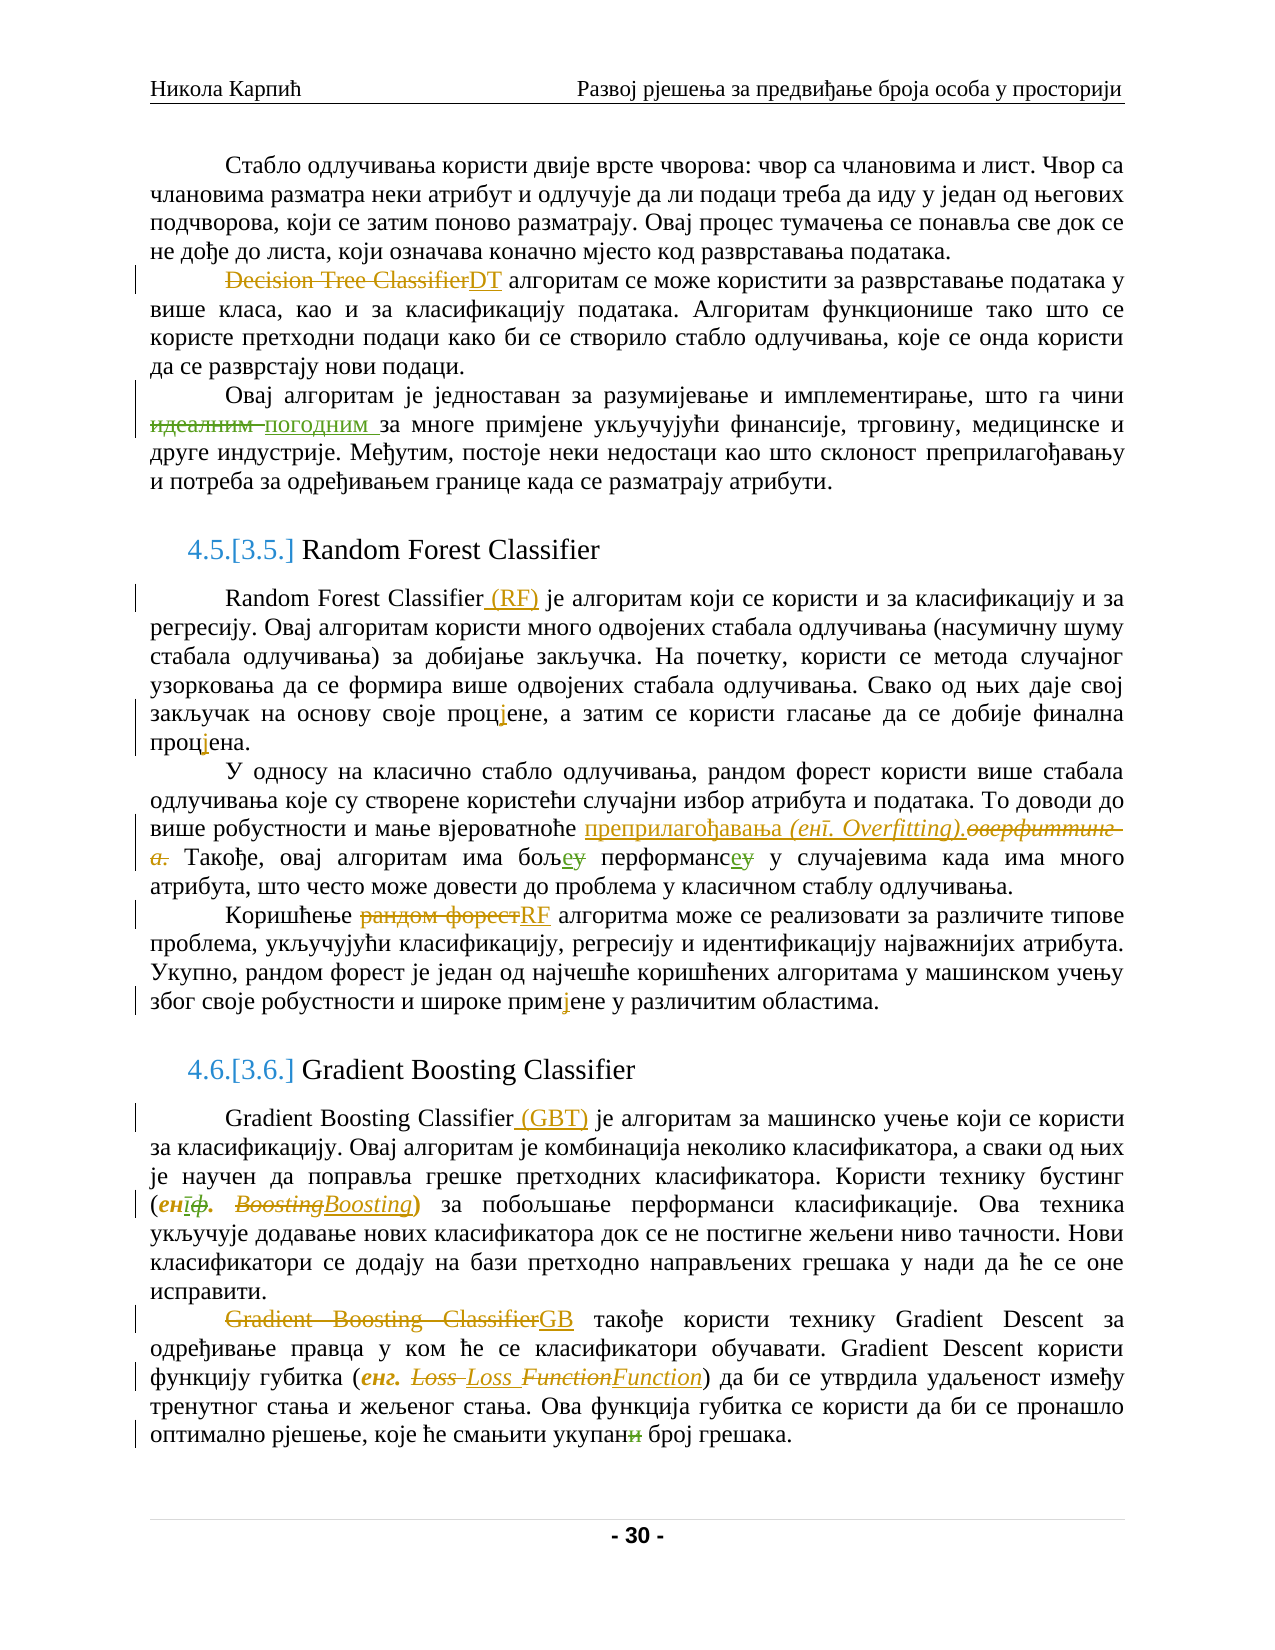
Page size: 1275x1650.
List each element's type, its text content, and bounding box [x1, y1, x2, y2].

text алгоритам се може користити за разврставање података у више класа, као и за класификацију података. Алгоритам функционише тако што се користе претходни подаци како би се створило стабло одлучивања, које се онда користи да се разврстају нови подаци. [150, 265, 1125, 380]
text Овај алгоритам је једноставан за разумијевање и имплементирање, што га чини за многе примјене укључујући финансије, трговину, медицинске и друге индустрије. Међутим, постоје неки недостаци као што склоност преприлагођавању и потреба за одређивањем границе када се разматрају атрибути. [150, 380, 1125, 495]
text такође користи технику Gradient Descent за одређивање правца у ком ће се класификатори обучавати. Gradient Descent користи функцију губитка (енг. ) да би се утврдила удаљеност између тренутног стања и жељеног стања. Ова функција губитка се користи да би се пронашло оптимално рјешење, које ће смањити укупан број грешака. [150, 1304, 1125, 1448]
text У односу на класично стабло одлучивања, рандом форест користи више стабала одлучивања које су створене користећи случајни избор атрибута и података. То доводи до више робустности и мање вјероватноће Такође, овај алгоритам има бољ перформанс у случајевима када има много атрибута, што често може довести до проблема у класичном стаблу одлучивања. [150, 756, 1125, 900]
text Gradient Boosting Classifier је алгоритам за машинско учење који се користи за класификацију. Овај алгоритам је комбинација неколико класификатора, а сваки од њих је научен да поправља грешке претходних класификатора. Користи технику бустинг (ен. ) за побољшање перформанси класификације. Ова техника укључује додавање нових класификатора док се не постигне жељени ниво тачности. Нови класификатори се додају на бази претходно направљених грешака у нади да ће се оне исправити. [150, 1103, 1125, 1304]
text Стабло одлучивања користи двије врсте чворова: чвор са члановима и лист. Чвор са члановима разматра неки атрибут и одлучује да ли подаци треба да иду у један од његових подчворова, који се затим поново разматрају. Овај процес тумачења се понавља све док се не дође до листа, који означава коначно мјесто код разврставања података. [150, 150, 1125, 265]
subtitle Random Forest Classifier [187, 532, 1125, 566]
subtitle Gradient Boosting Classifier [187, 1052, 1125, 1086]
text Random Forest Classifier је алгоритам који се користи и за класификацију и за регресију. Овај алгоритам користи много одвојених стабала одлучивања (насумичну шуму стабала одлучивања) за добијање закључка. На почетку, користи се метода случајног узорковања да се формира више одвојених стабала одлучивања. Свако од њих даје свој закључак на основу своје процене, а затим се користи гласање да се добије финална процена. [150, 583, 1125, 756]
text Коришћење алгоритма може се реализовати за различите типове проблема, укључујући класификацију, регресију и идентификацију најважнијих атрибута. Укупно, рандом форест је један од најчешће коришћених алгоритама у машинском учењу због своје робустности и широке примене у различитим областима. [150, 900, 1125, 1015]
